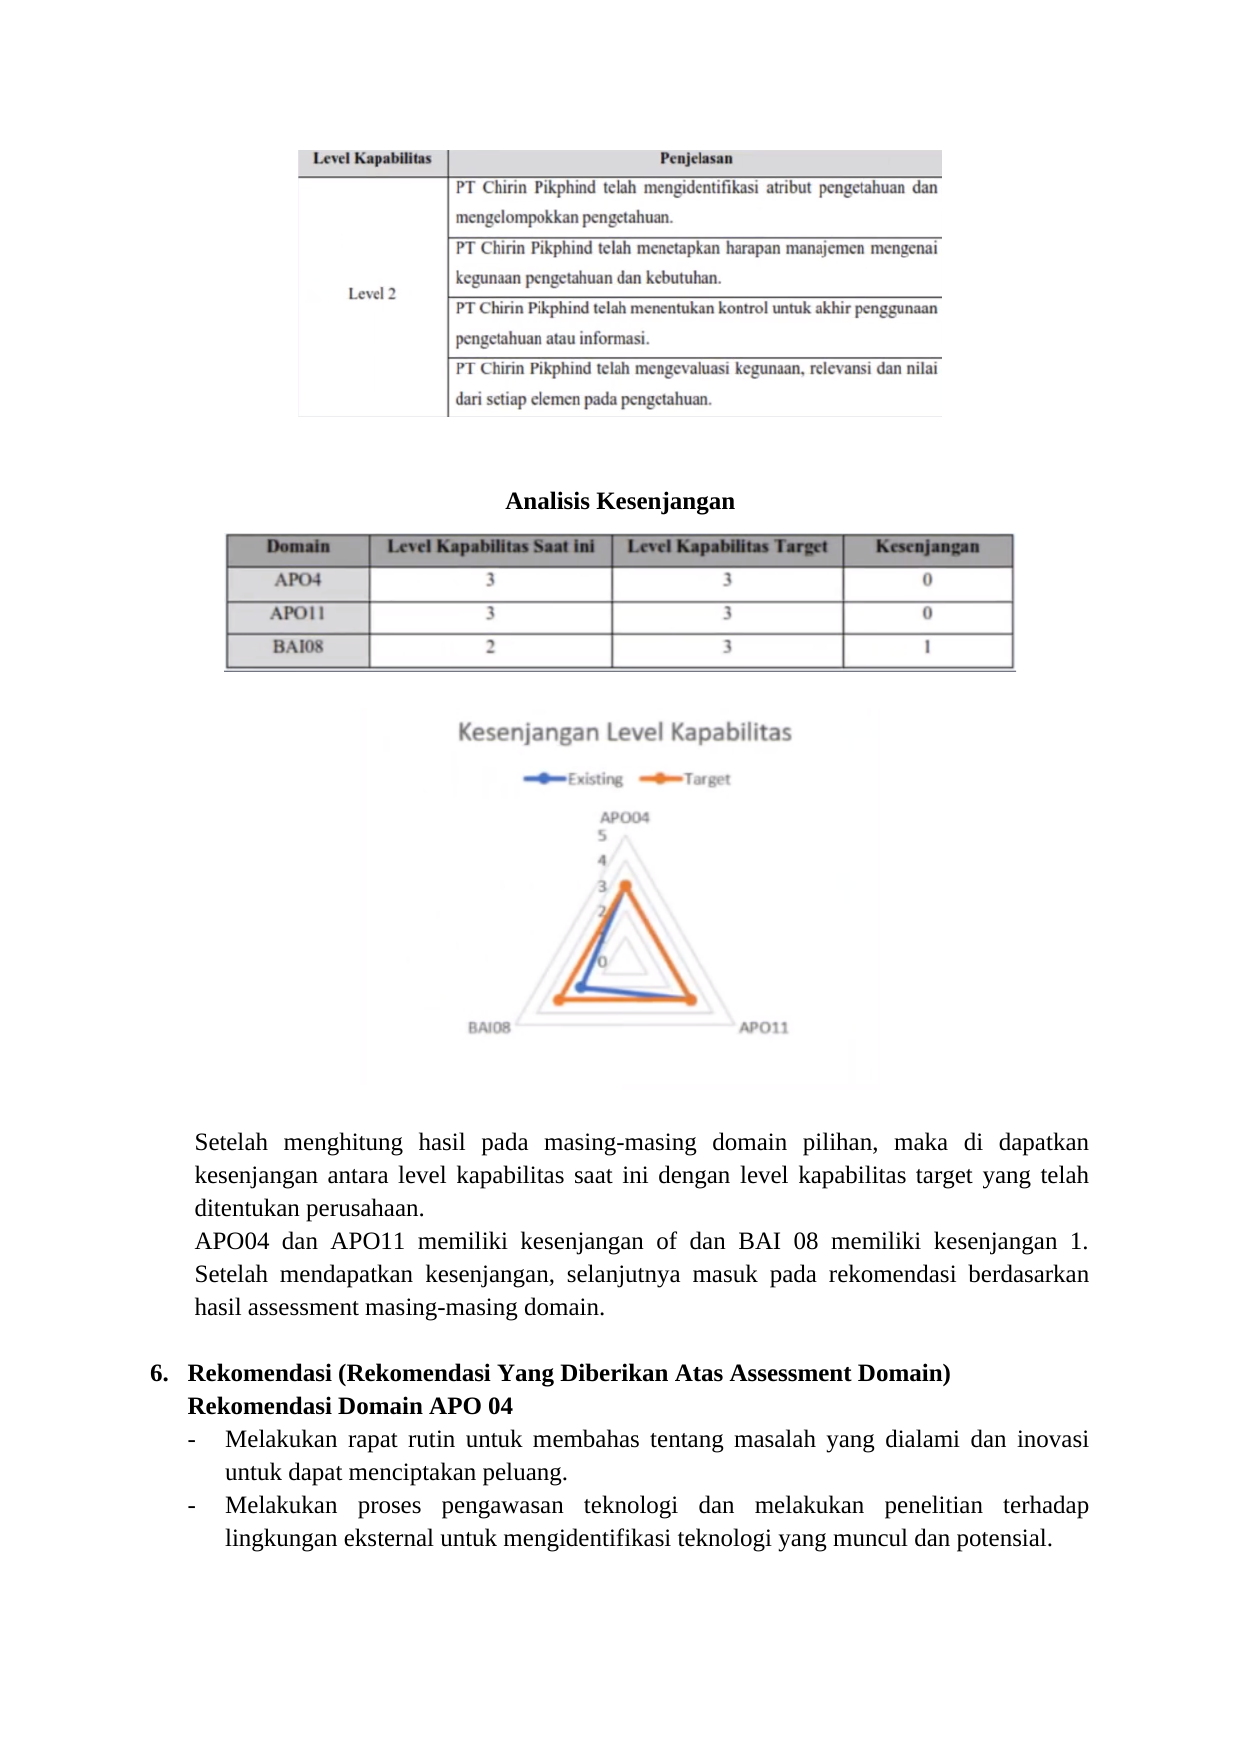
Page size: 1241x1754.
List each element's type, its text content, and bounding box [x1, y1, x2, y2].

list Melakukan rapat rutin untuk membahas tentang masalah yang dialami dan inovasi untuk dapat menciptakan peluang. [187, 1424, 1090, 1486]
text APO04 dan APO11 memiliki kesenjangan of dan BAI 08 memiliki kesenjangan 1. Setelah mendapatkan kesenjangan, selanjutnya masuk pada rekomendasi berdasarkan hasil assessment masing-masing domain. [194, 1226, 1090, 1321]
text Setelah menghitung hasil pada masing-masing domain pilihan, maka di dapatkan kesenjangan antara level kapabilitas saat ini dengan level kapabilitas target yang telah ditentukan perusahaan. [194, 1127, 1090, 1222]
list Melakukan proses pengawasan teknologi dan melakukan penelitian terhadap lingkungan eksternal untuk mengidentifikasi teknologi yang muncul dan potensial. [187, 1490, 1090, 1552]
picture [360, 708, 881, 1090]
picture [298, 150, 942, 417]
picture [224, 533, 1017, 672]
list Rekomendasi (Rekomendasi Yang Diberikan Atas Assessment Domain) [150, 1358, 1090, 1387]
text Analisis Kesenjangan [150, 486, 1090, 515]
list Rekomendasi Domain APO 04 [187, 1391, 1090, 1420]
